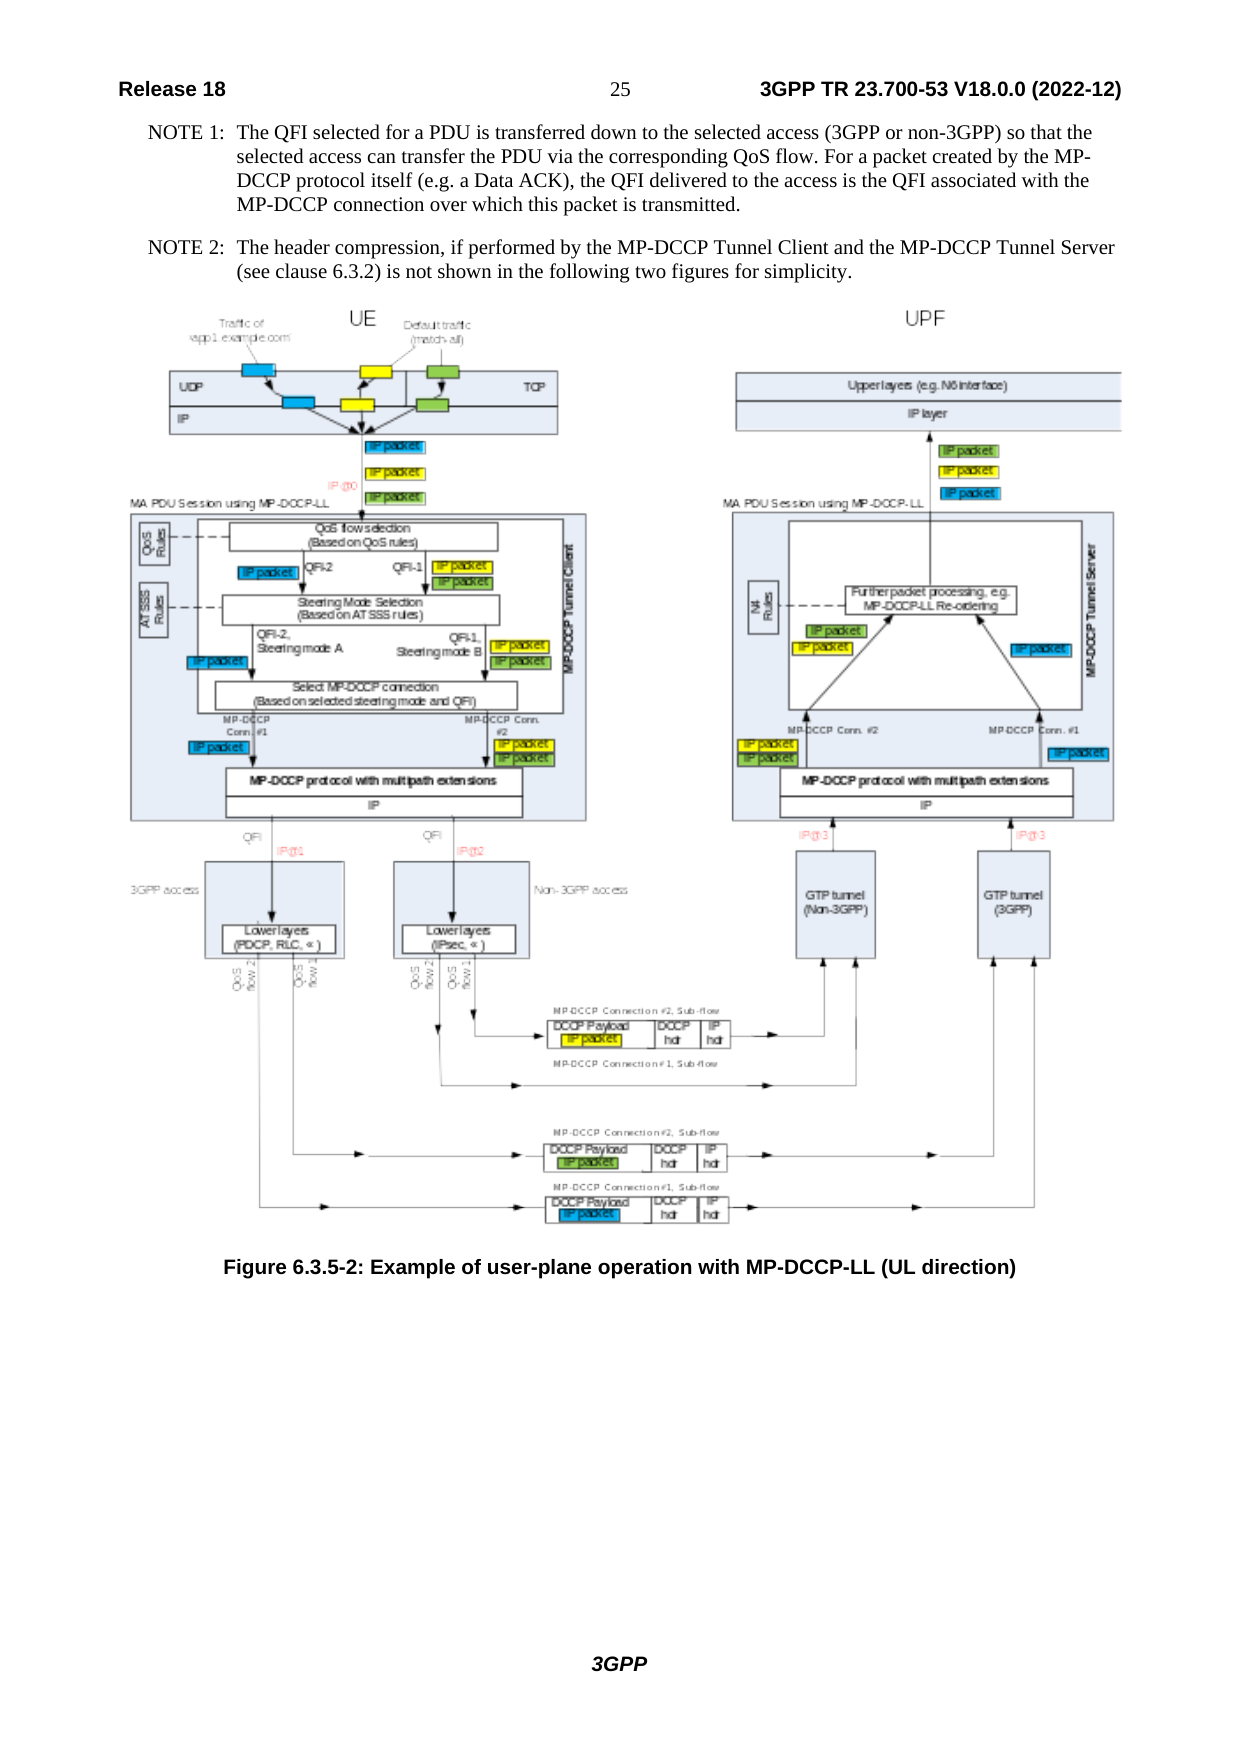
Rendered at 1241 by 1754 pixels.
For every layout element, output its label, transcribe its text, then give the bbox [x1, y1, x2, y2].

text NOTE 1: The QFI selected for a PDU is transferred down to the selected access (3GPP or non-3GPP) so that the selected access can transfer the PDU via the corresponding QoS flow. For a packet created by the MP-DCCP protocol itself (e.g. a Data ACK), the QFI delivered to the access is the QFI associated with the MP-DCCP connection over which this packet is transmitted. [148, 119, 1122, 216]
text Figure 6.3.5-2: Example of user-plane operation with MP-DCCP-LL (UL direction) [118, 1255, 1122, 1279]
text NOTE 2: The header compression, if performed by the MP-DCCP Tunnel Client and the MP-DCCP Tunnel Server (see clause 6.3.2) is not shown in the following two figures for simplicity. [148, 234, 1122, 283]
